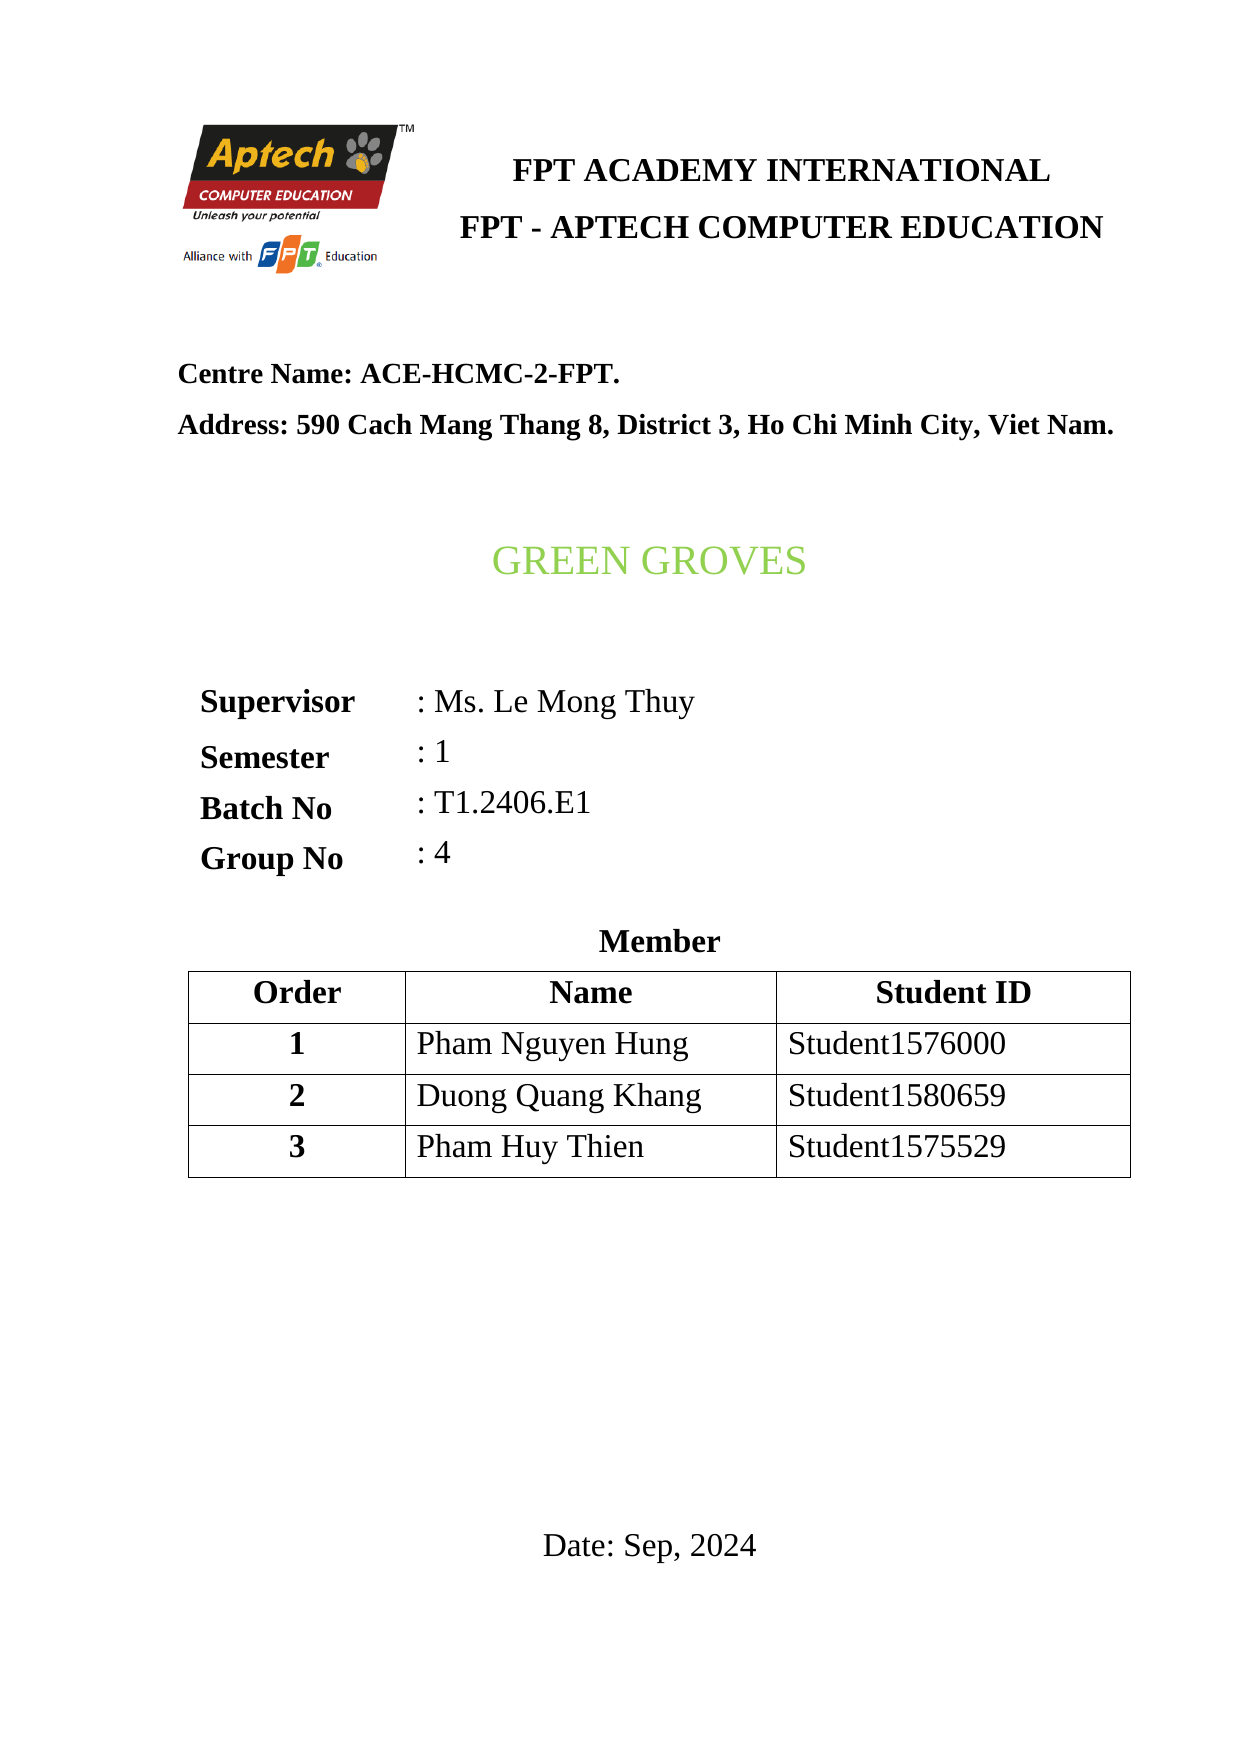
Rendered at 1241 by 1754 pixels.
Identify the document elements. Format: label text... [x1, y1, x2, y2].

table_cell Group No [189, 832, 405, 883]
table_cell : 1 [405, 732, 1131, 782]
table_cell Order [189, 972, 405, 1023]
table_header Supervisor [189, 681, 405, 732]
table_cell Duong Quang Khang [406, 1075, 776, 1125]
table_cell 2 [189, 1075, 405, 1125]
picture [179, 118, 417, 278]
text GREEN GROVES [169, 533, 1130, 583]
table_header [166, 119, 430, 289]
table_cell Semester [189, 732, 405, 782]
table_cell : 4 [405, 832, 1131, 883]
table_cell Member [189, 883, 1131, 971]
text Centre Name: ACE-HCMC-2-FPT. [177, 357, 1122, 390]
table_cell Pham Huy Thien [406, 1126, 776, 1177]
text Date: Sep, 2024 [169, 1523, 1130, 1565]
table_cell Name [406, 972, 776, 1023]
table_cell 1 [189, 1024, 405, 1074]
table_cell Student1580659 [777, 1075, 1130, 1125]
table_header : Ms. Le Mong Thuy [405, 681, 1131, 732]
table_cell Student1576000 [777, 1024, 1130, 1074]
table_cell : T1.2406.E1 [405, 782, 1131, 832]
table_header FPT ACADEMY INTERNATIONAL FPT - APTECH COMPUTER EDUCATION [430, 119, 1133, 289]
table_cell Pham Nguyen Hung [406, 1024, 776, 1074]
table_cell 3 [189, 1126, 405, 1177]
table_cell Batch No [189, 782, 405, 832]
text Address: 590 Cach Mang Thang 8, District 3, Ho Chi Minh City, Viet Nam. [177, 407, 1122, 440]
table_cell Student ID [777, 972, 1130, 1023]
table_cell Student1575529 [777, 1126, 1130, 1177]
